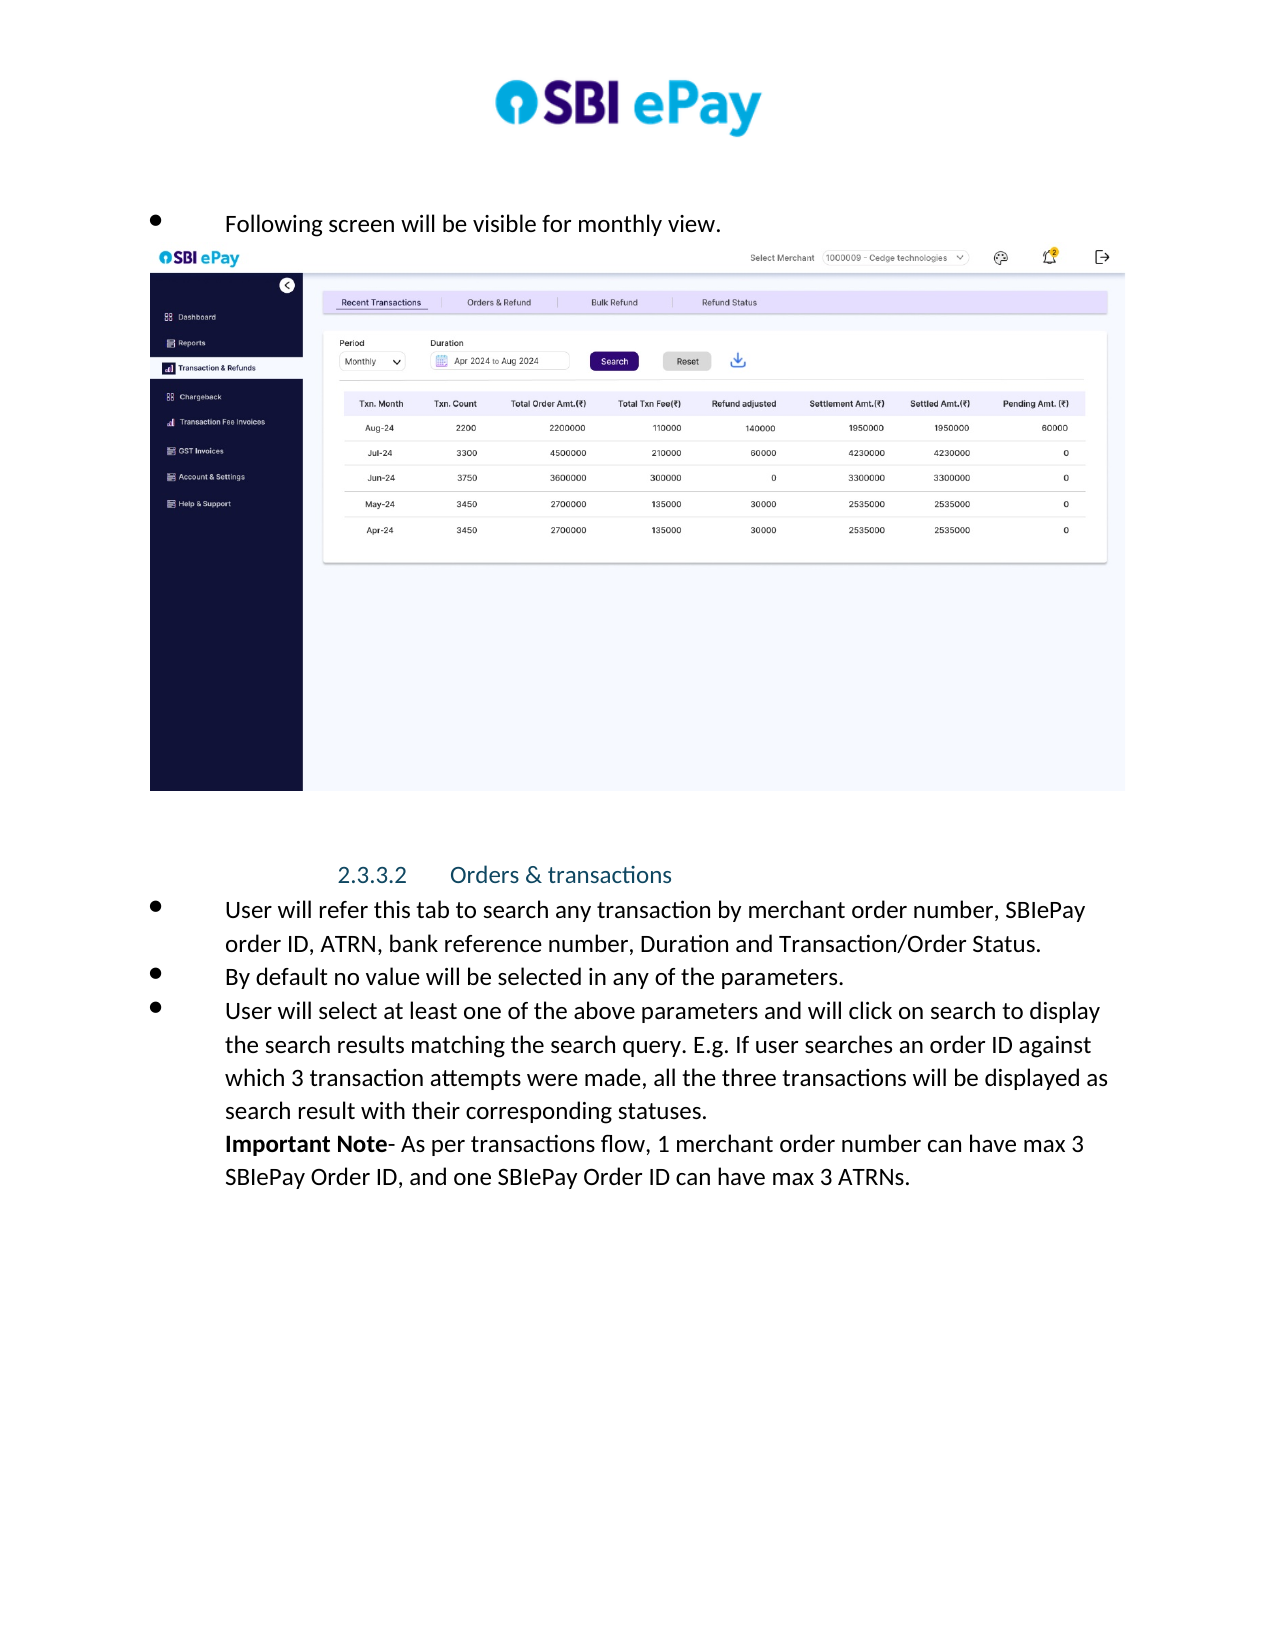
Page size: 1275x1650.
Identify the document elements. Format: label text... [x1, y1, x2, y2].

list User will refer this tab to search any transaction by merchant order number, SBIePay order ID, ATRN, bank reference number, Duration and Transaction/Order Status. [150, 895, 1125, 959]
picture [150, 242, 1125, 791]
list User will select at least one of the above parameters and will click on search to display the search results matching the search query. E.g. If user searches an order ID against which 3 transaction attempts were made, all the three transactions will be displayed as search result with their corresponding statuses. [150, 995, 1125, 1126]
list Orders & transactions [337, 859, 1125, 890]
list By default no value will be selected in any of the parameters. [150, 961, 1125, 993]
list Important Note- As per transactions flow, 1 merchant order number can have max 3 SBIePay Order ID, and one SBIePay Order ID can have max 3 ATRNs. [225, 1128, 1125, 1191]
picture [486, 75, 789, 142]
list Following screen will be visible for monthly view. [150, 208, 1125, 240]
